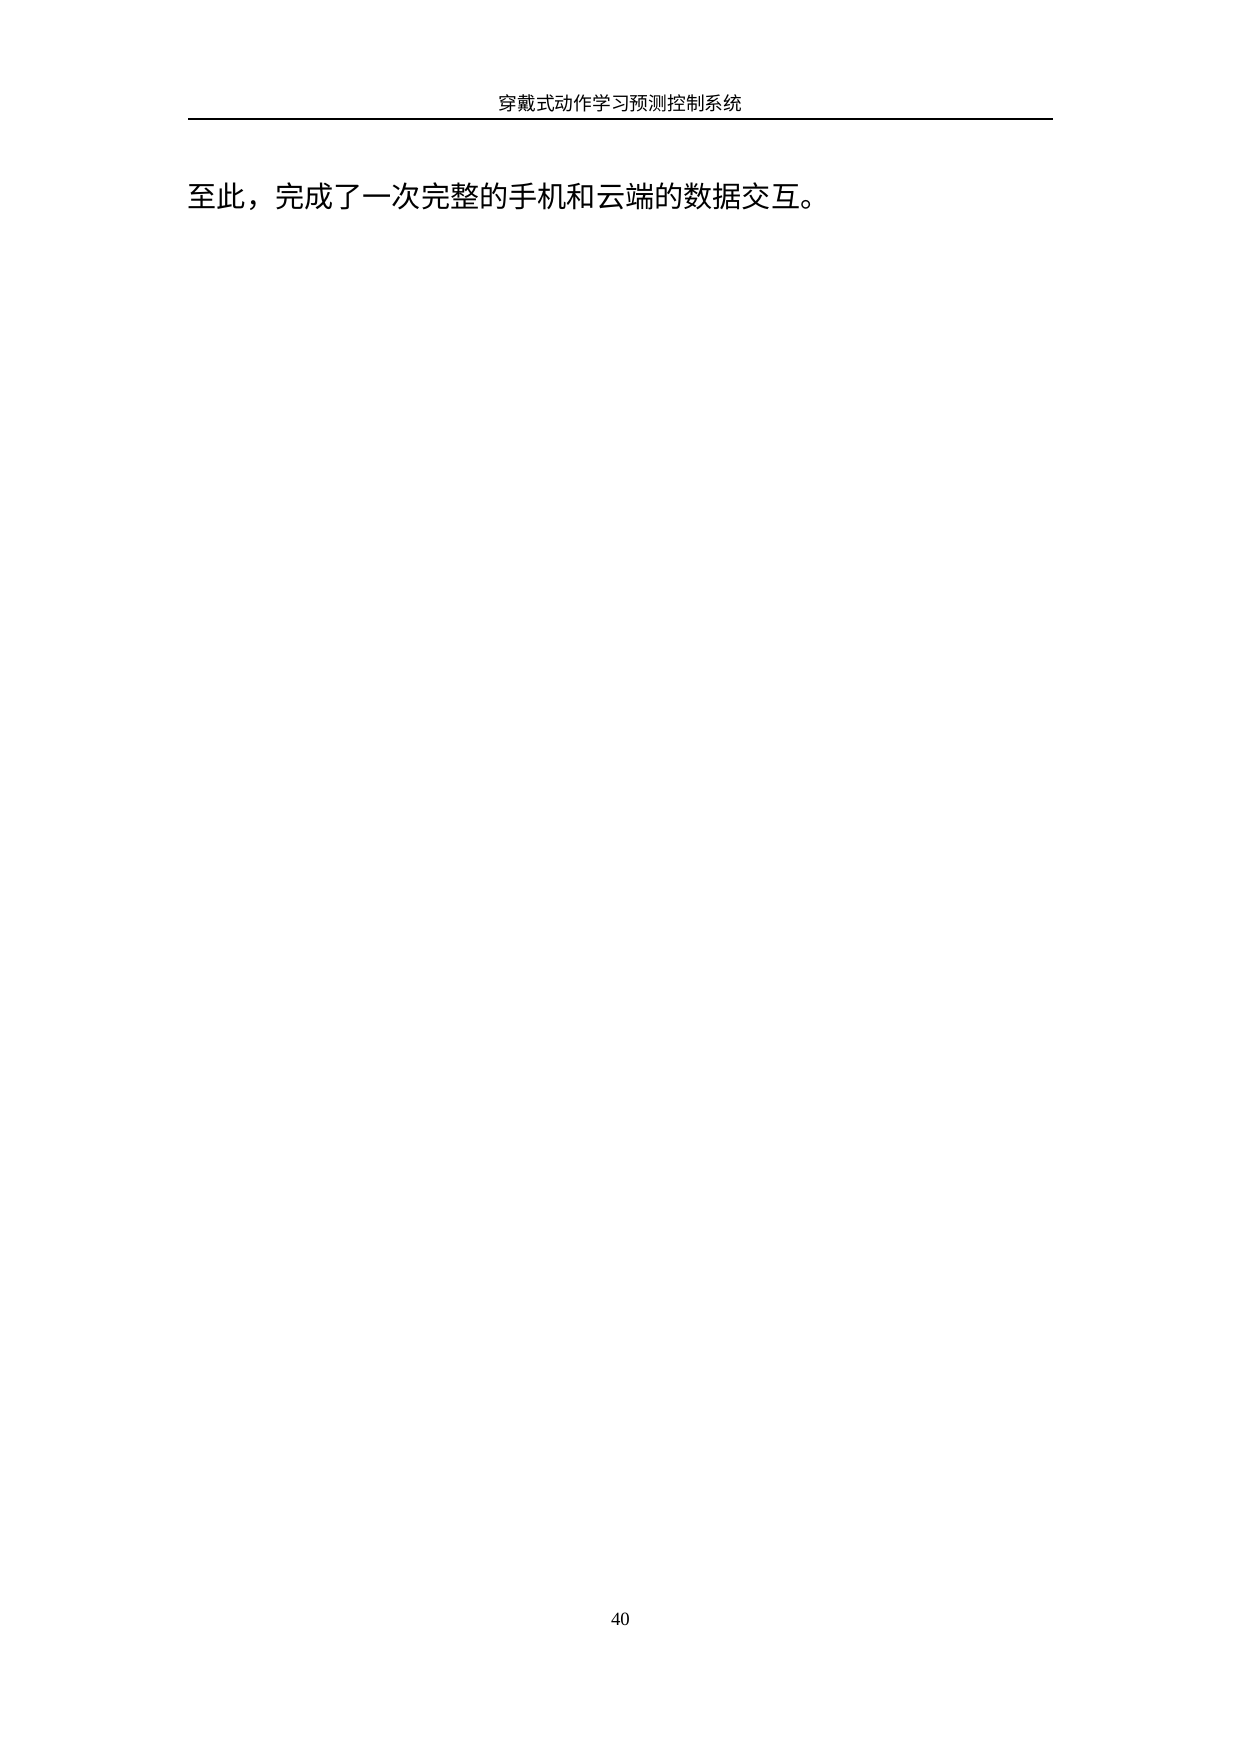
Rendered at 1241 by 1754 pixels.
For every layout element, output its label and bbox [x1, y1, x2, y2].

text [187, 162, 1053, 227]
